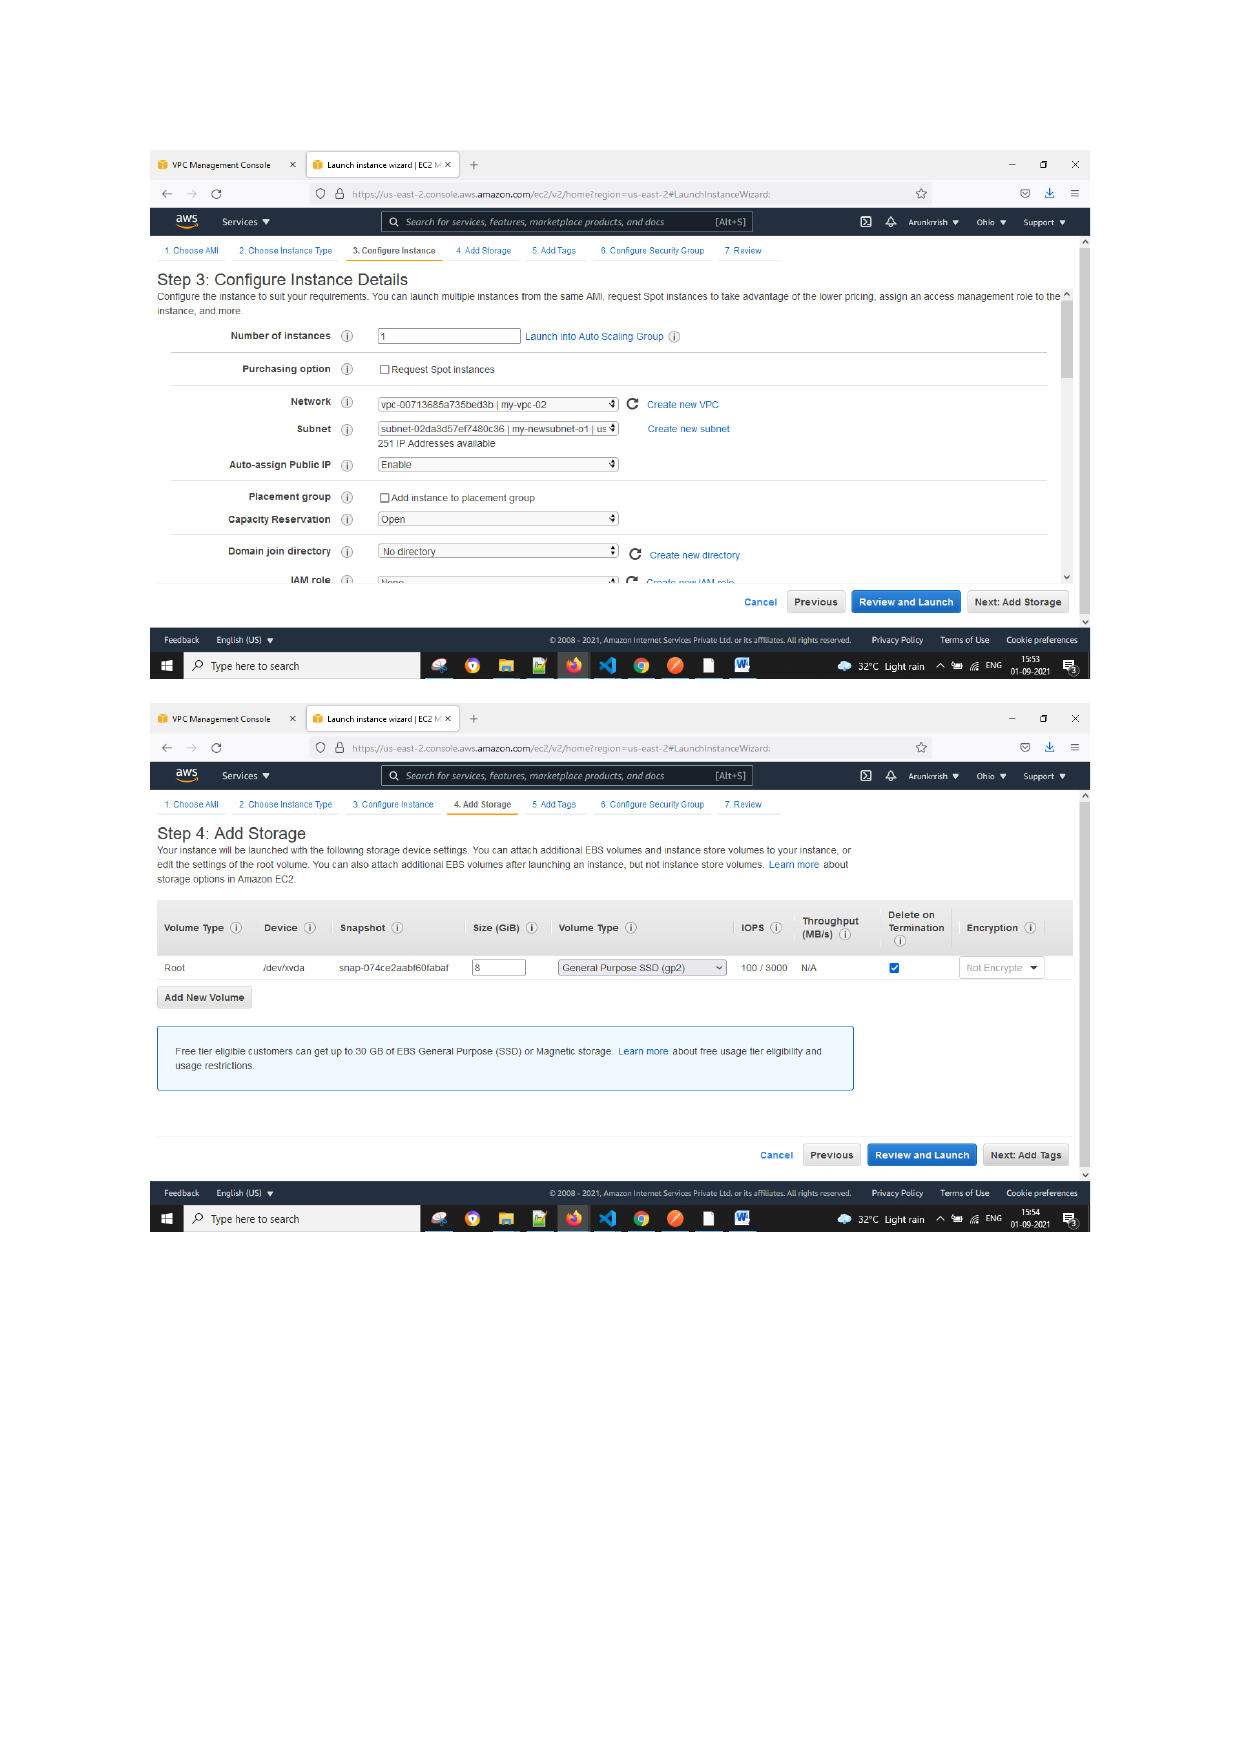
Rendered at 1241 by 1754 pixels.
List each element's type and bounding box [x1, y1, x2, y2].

picture [150, 150, 1091, 679]
picture [150, 703, 1091, 1232]
